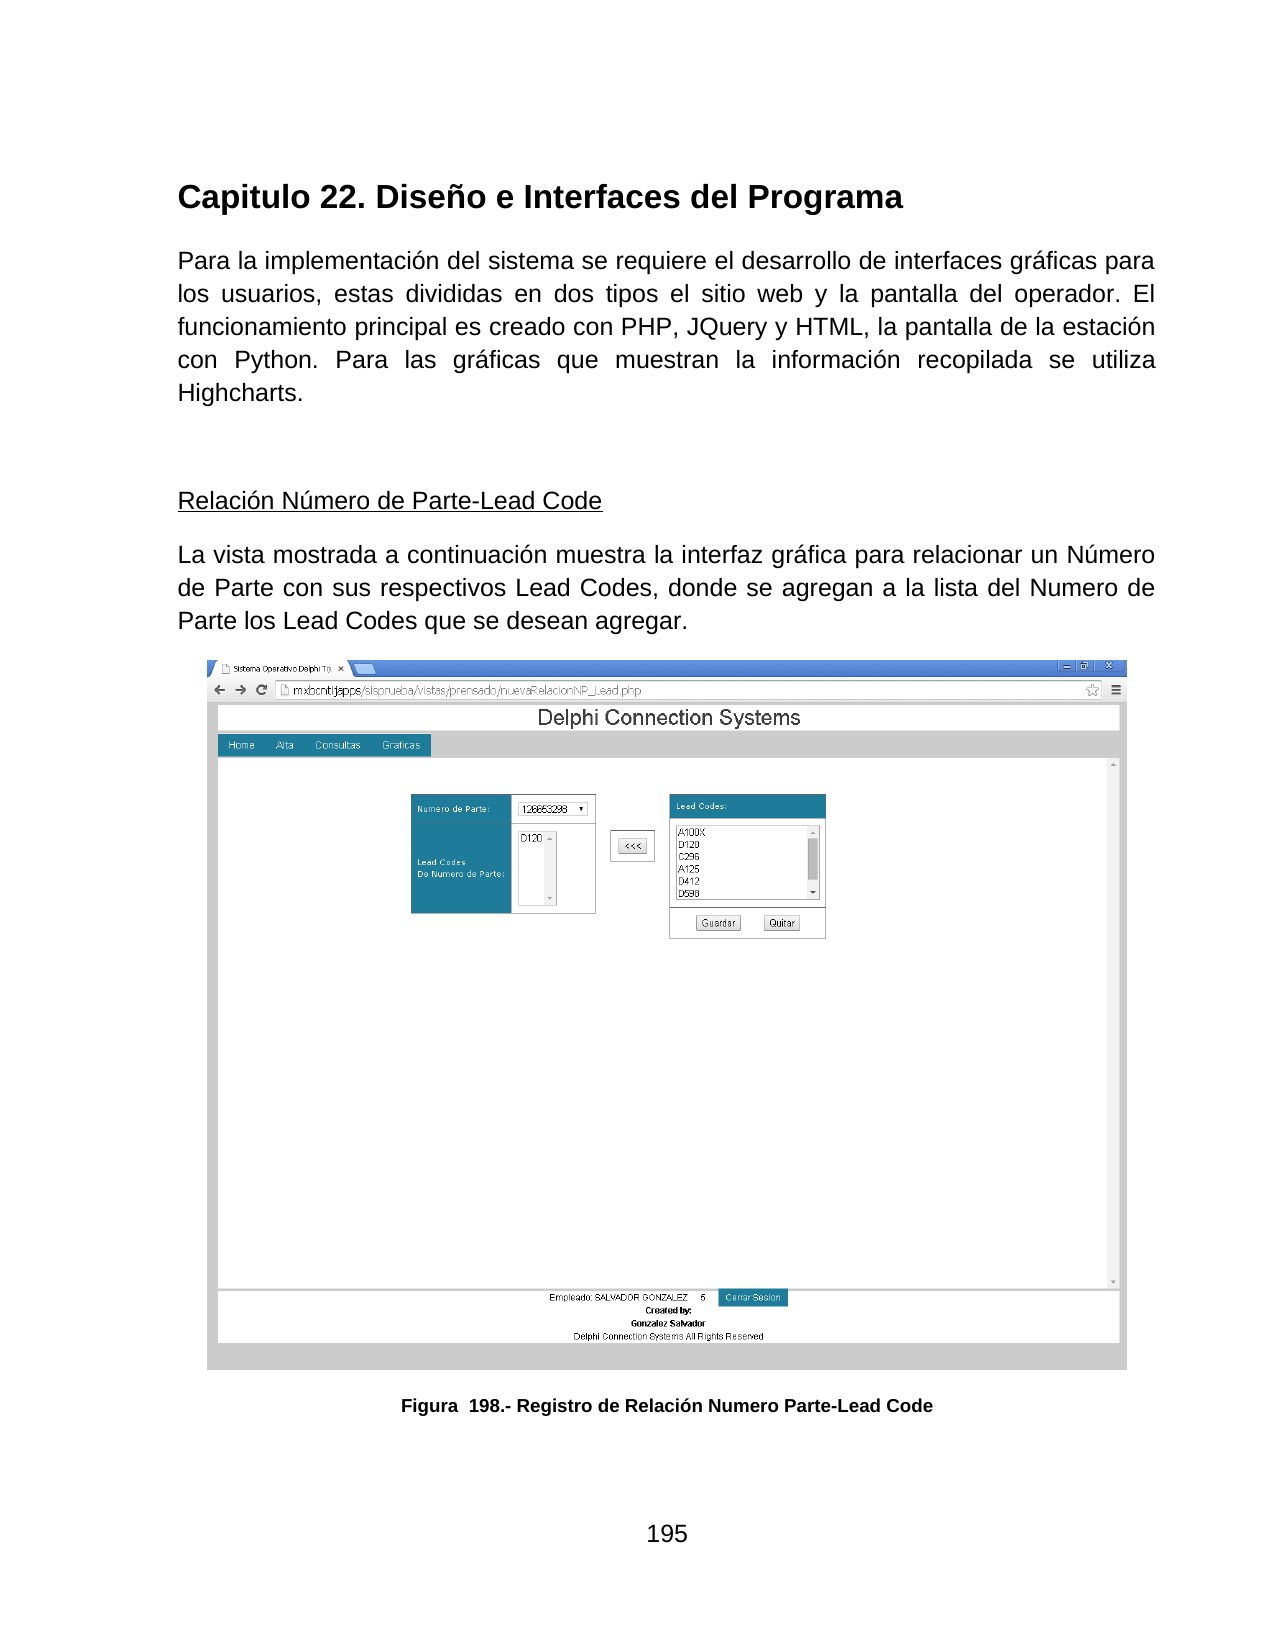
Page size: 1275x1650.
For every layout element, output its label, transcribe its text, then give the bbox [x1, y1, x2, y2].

text Para la implementación del sistema se requiere el desarrollo de interfaces gráficas para los usuarios, estas divididas en dos tipos el sitio web y la pantalla del operador. El funcionamiento principal es creado con PHP, JQuery y HTML, la pantalla de la estación con Python. Para las gráficas que muestran la información recopilada se utiliza Highcharts. [177, 246, 1157, 407]
text Relación Número de Parte-Lead Code [177, 486, 1157, 515]
text La vista mostrada a continuación muestra la interfaz gráfica para relacionar un Número de Parte con sus respectivos Lead Codes, donde se agregan a la lista del Numero de Parte los Lead Codes que se desean agregar. [177, 540, 1157, 635]
picture [207, 660, 1127, 1370]
subtitle Diseño e Interfaces del Programa [177, 177, 1157, 216]
